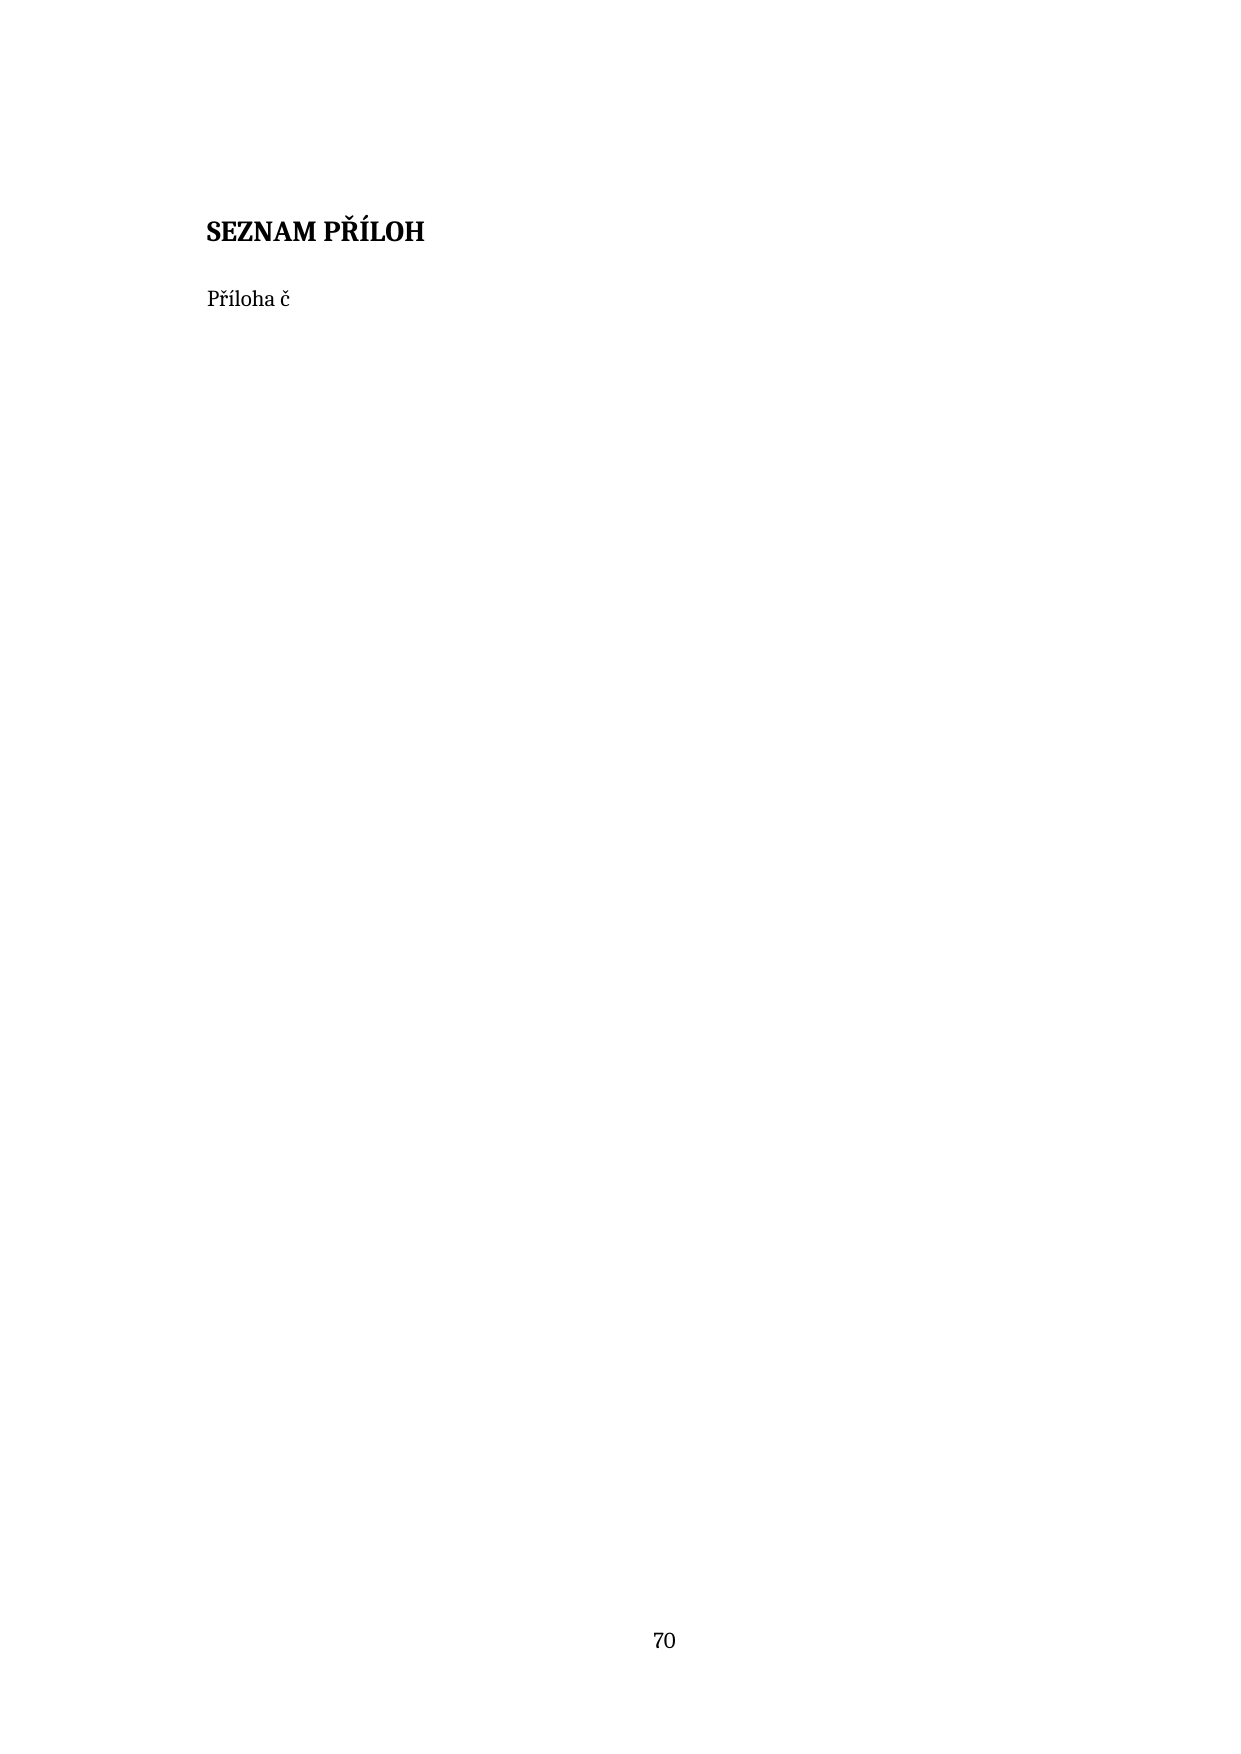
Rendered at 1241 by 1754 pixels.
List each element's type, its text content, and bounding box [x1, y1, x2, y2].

text Seznam příloh [207, 215, 1122, 248]
text Příloha č [207, 286, 1122, 312]
